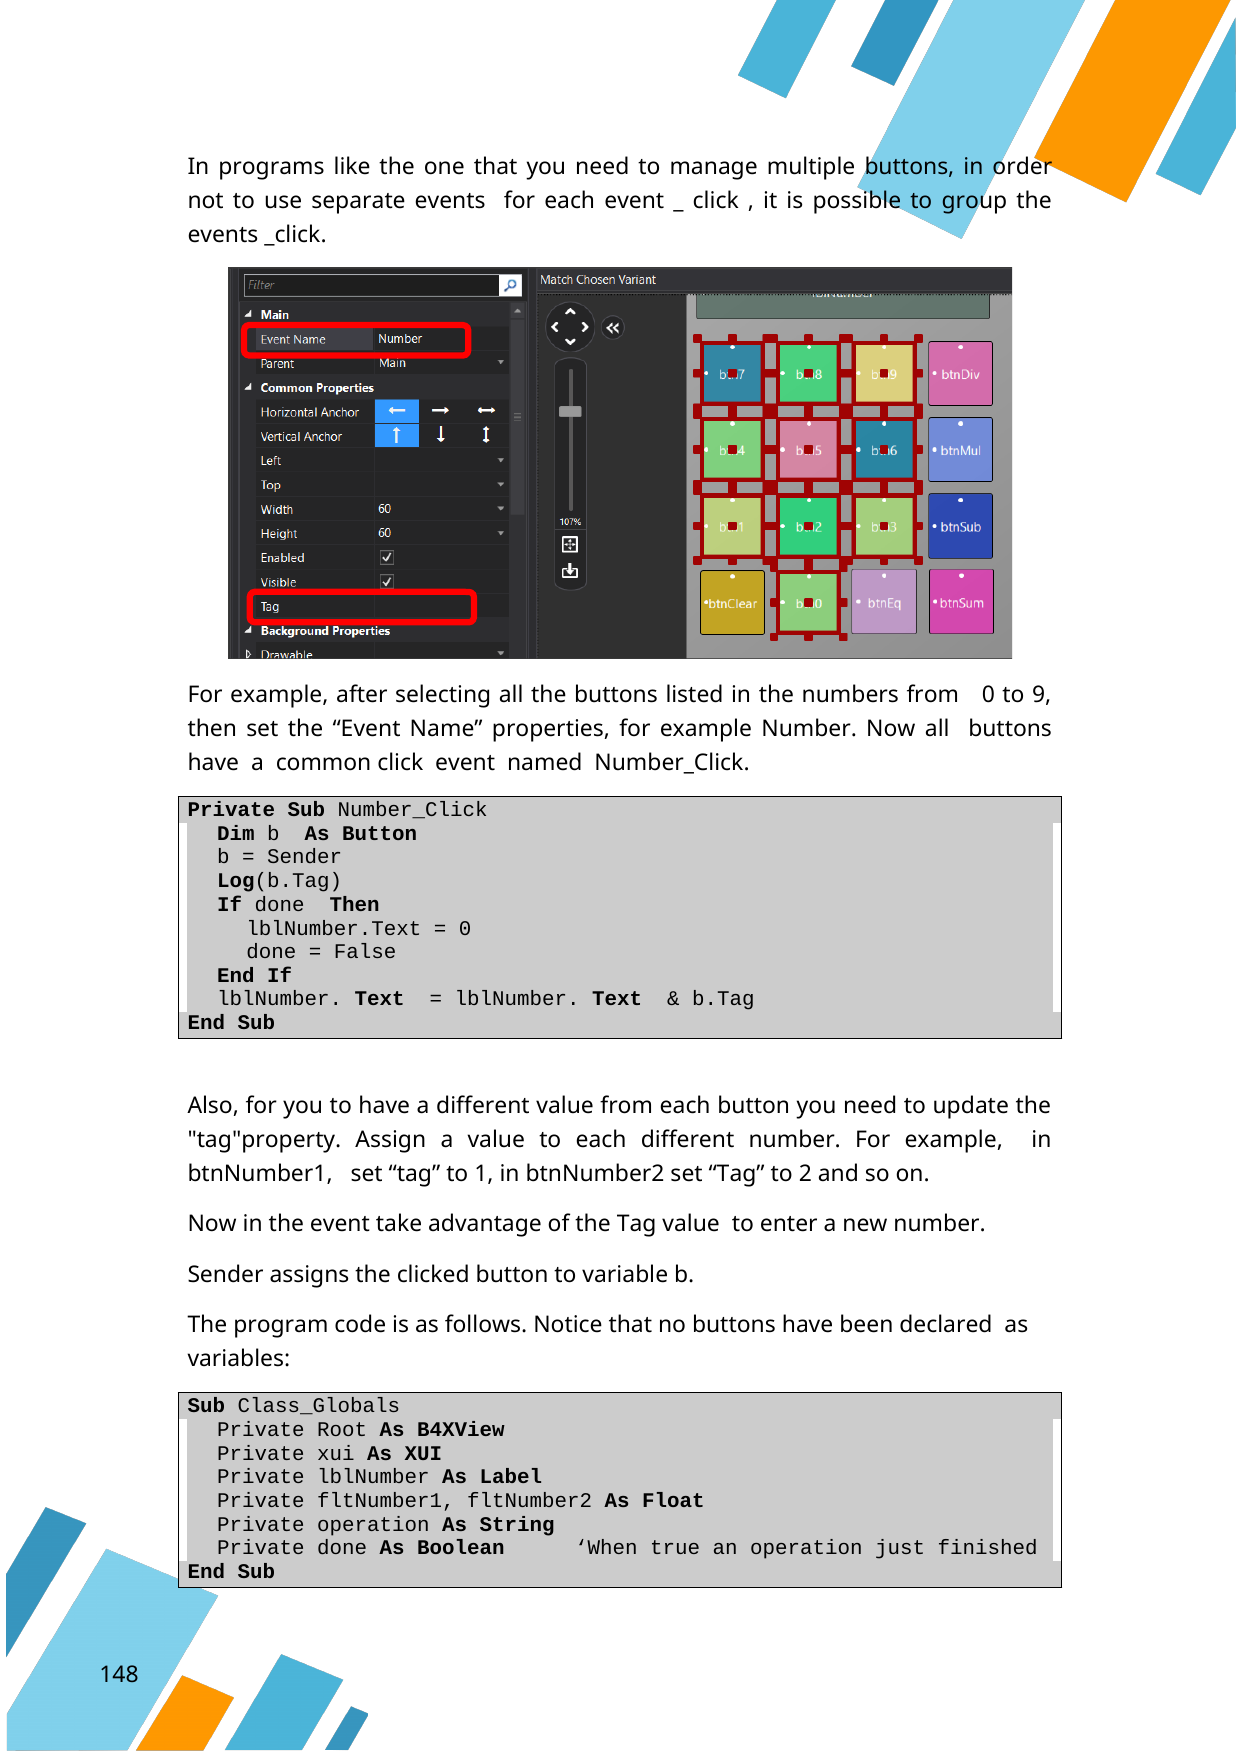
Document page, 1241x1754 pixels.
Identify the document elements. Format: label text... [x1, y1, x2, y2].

text Sender assigns the clicked button to variable b. [187, 1258, 1053, 1289]
text Private xui As XUI [187, 1443, 1053, 1466]
text If done Then [187, 894, 1053, 917]
text The program code is as follows. Notice that no buttons have been declared as variables: [187, 1308, 1053, 1373]
text done = False [187, 941, 1053, 965]
text End If [187, 965, 1053, 988]
text Now in the event take advantage of the Tag value to enter a new number. [187, 1207, 1053, 1238]
text b = Sender [187, 847, 1053, 870]
text For example, after selecting all the buttons listed in the numbers from 0 to 9, then set the “Event Name” properties, for example Number. Now all buttons have a common click event named Number_Click. [187, 678, 1053, 777]
picture [6, 1507, 368, 1751]
text lblNumber. Text = lblNumber. Text & b.Tag [187, 988, 1053, 1009]
text Private Sub Number_Click [179, 797, 1061, 823]
text Private done As Boolean ‘When true an operation just finished [187, 1537, 1053, 1558]
text End Sub [179, 1009, 1061, 1038]
text Private Root As B4XView [187, 1419, 1053, 1443]
text Private operation As String [187, 1513, 1053, 1537]
text Also, for you to have a different value from each button you need to update the "tag"property. Assign a value to each different number. For example, in btnNumber1, set “tag” to 1, in btnNumber2 set “Tag” to 2 and so on. [187, 1089, 1053, 1188]
picture [738, 0, 1236, 239]
text Private fltNumber1, fltNumber2 As Float [187, 1490, 1053, 1513]
picture [228, 267, 1013, 659]
text End Sub [179, 1558, 1061, 1587]
text Sub Class_Globals [179, 1393, 1061, 1419]
picture [179, 1507, 187, 1558]
text In programs like the one that you need to manage multiple buttons, in order not to use separate events for each event _ click , it is possible to group the events _click. [187, 150, 1053, 249]
text Dim b As Button [187, 823, 1053, 847]
text Private lblNumber As Label [187, 1466, 1053, 1490]
text Log(b.Tag) [187, 870, 1053, 894]
text lblNumber.Text = 0 [187, 917, 1053, 941]
